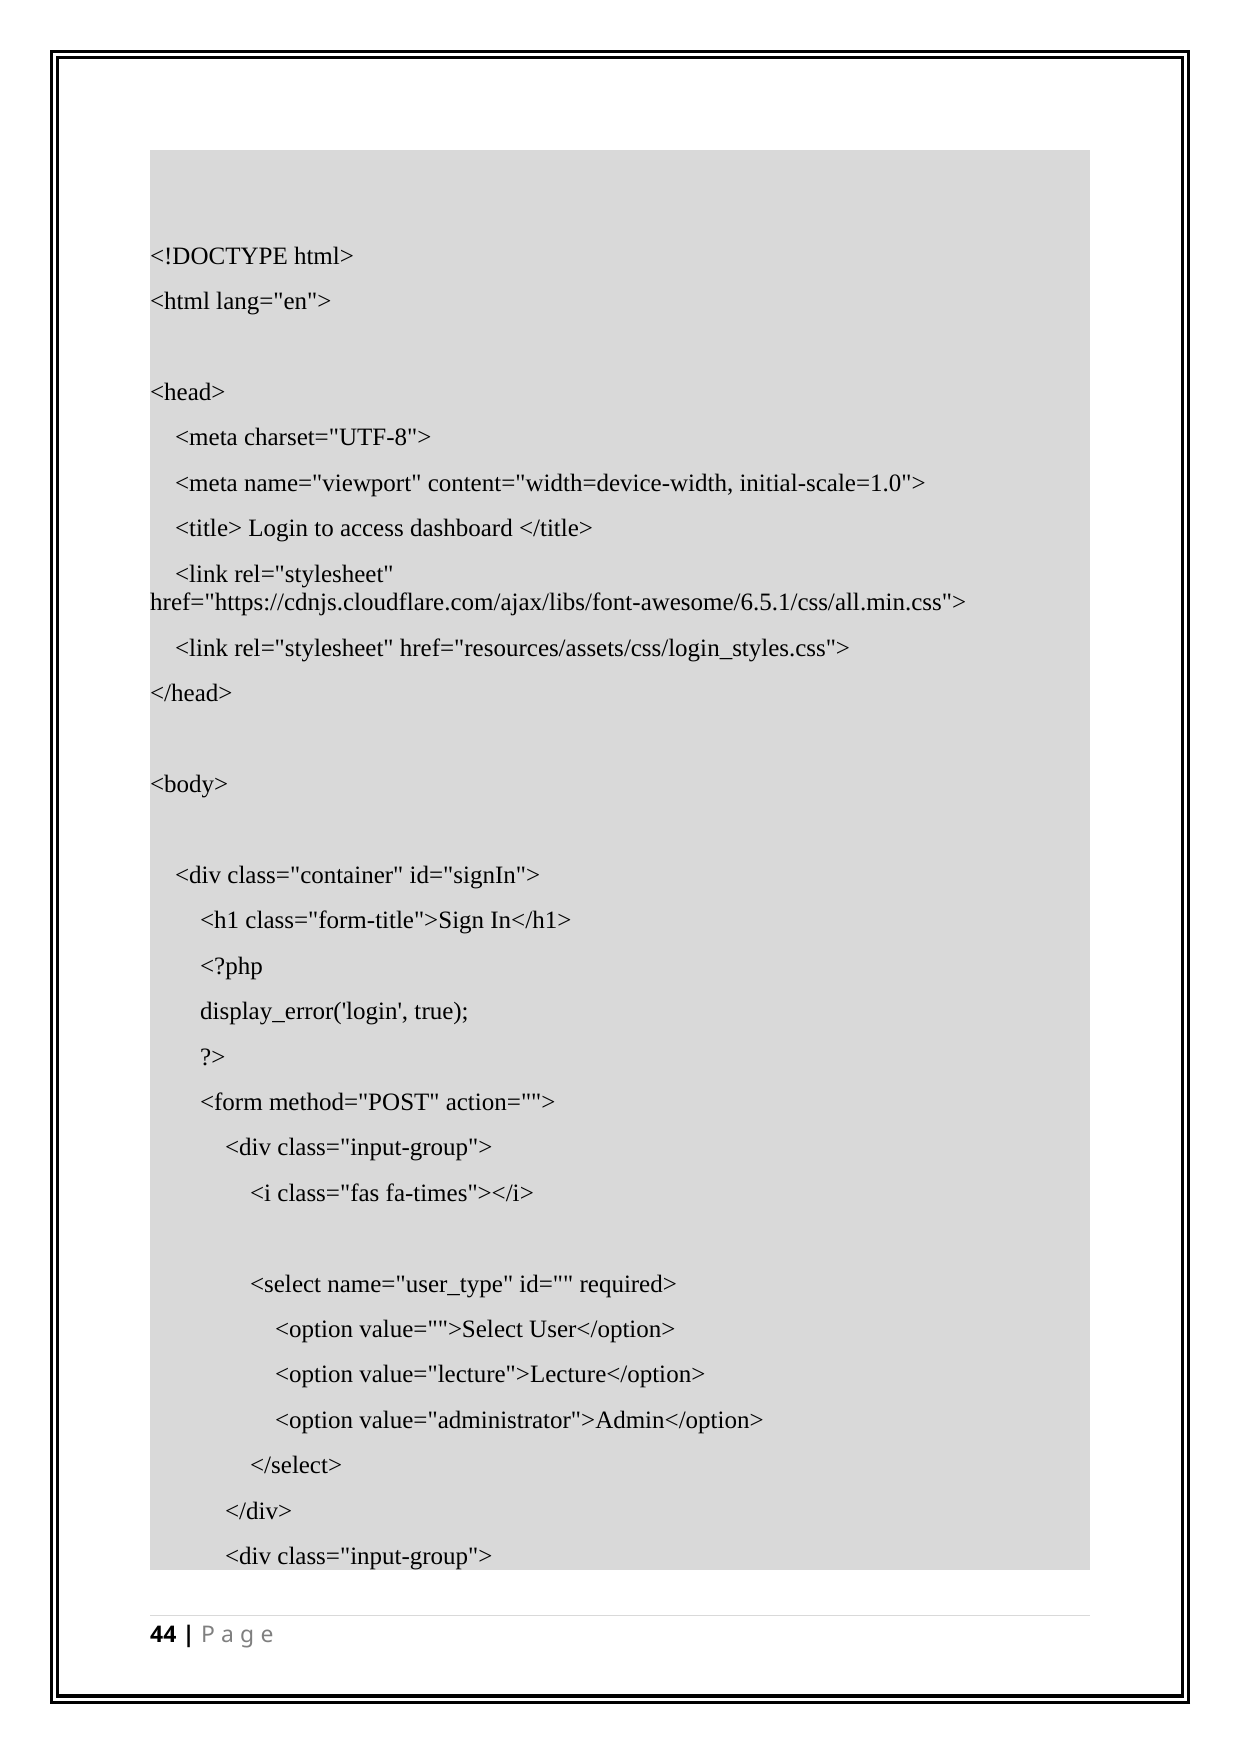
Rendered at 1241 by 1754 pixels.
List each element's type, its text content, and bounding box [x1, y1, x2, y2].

text <div class="container" id="signIn"> [150, 860, 1090, 889]
text <html lang="en"> [150, 286, 1090, 315]
text </select> [150, 1450, 1090, 1479]
text <div class="input-group"> [150, 1132, 1090, 1161]
text <div class="input-group"> [150, 1541, 1090, 1570]
text <h1 class="form-title">Sign In</h1> [150, 905, 1090, 934]
text <option value="administrator">Admin</option> [150, 1405, 1090, 1434]
text <head> [150, 377, 1090, 406]
text <?php [150, 951, 1090, 979]
text <title> Login to access dashboard </title> [150, 513, 1090, 542]
text <link rel="stylesheet" href="https://cdnjs.cloudflare.com/ajax/libs/font-awesome/6.5.1/css/all.min.css"> [150, 559, 1090, 616]
text <form method="POST" action=""> [150, 1087, 1090, 1116]
text <select name="user_type" id="" required> [150, 1269, 1090, 1297]
text </head> [150, 678, 1090, 707]
text <option value="">Select User</option> [150, 1314, 1090, 1343]
text ?> [150, 1042, 1090, 1070]
text <!DOCTYPE html> [150, 241, 1090, 269]
text <i class="fas fa-times"></i> [150, 1178, 1090, 1207]
text <link rel="stylesheet" href="resources/assets/css/login_styles.css"> [150, 633, 1090, 662]
text </div> [150, 1496, 1090, 1524]
text <body> [150, 769, 1090, 798]
text display_error('login', true); [150, 996, 1090, 1025]
text <meta charset="UTF-8"> [150, 422, 1090, 451]
text <option value="lecture">Lecture</option> [150, 1359, 1090, 1388]
text <meta name="viewport" content="width=device-width, initial-scale=1.0"> [150, 468, 1090, 497]
